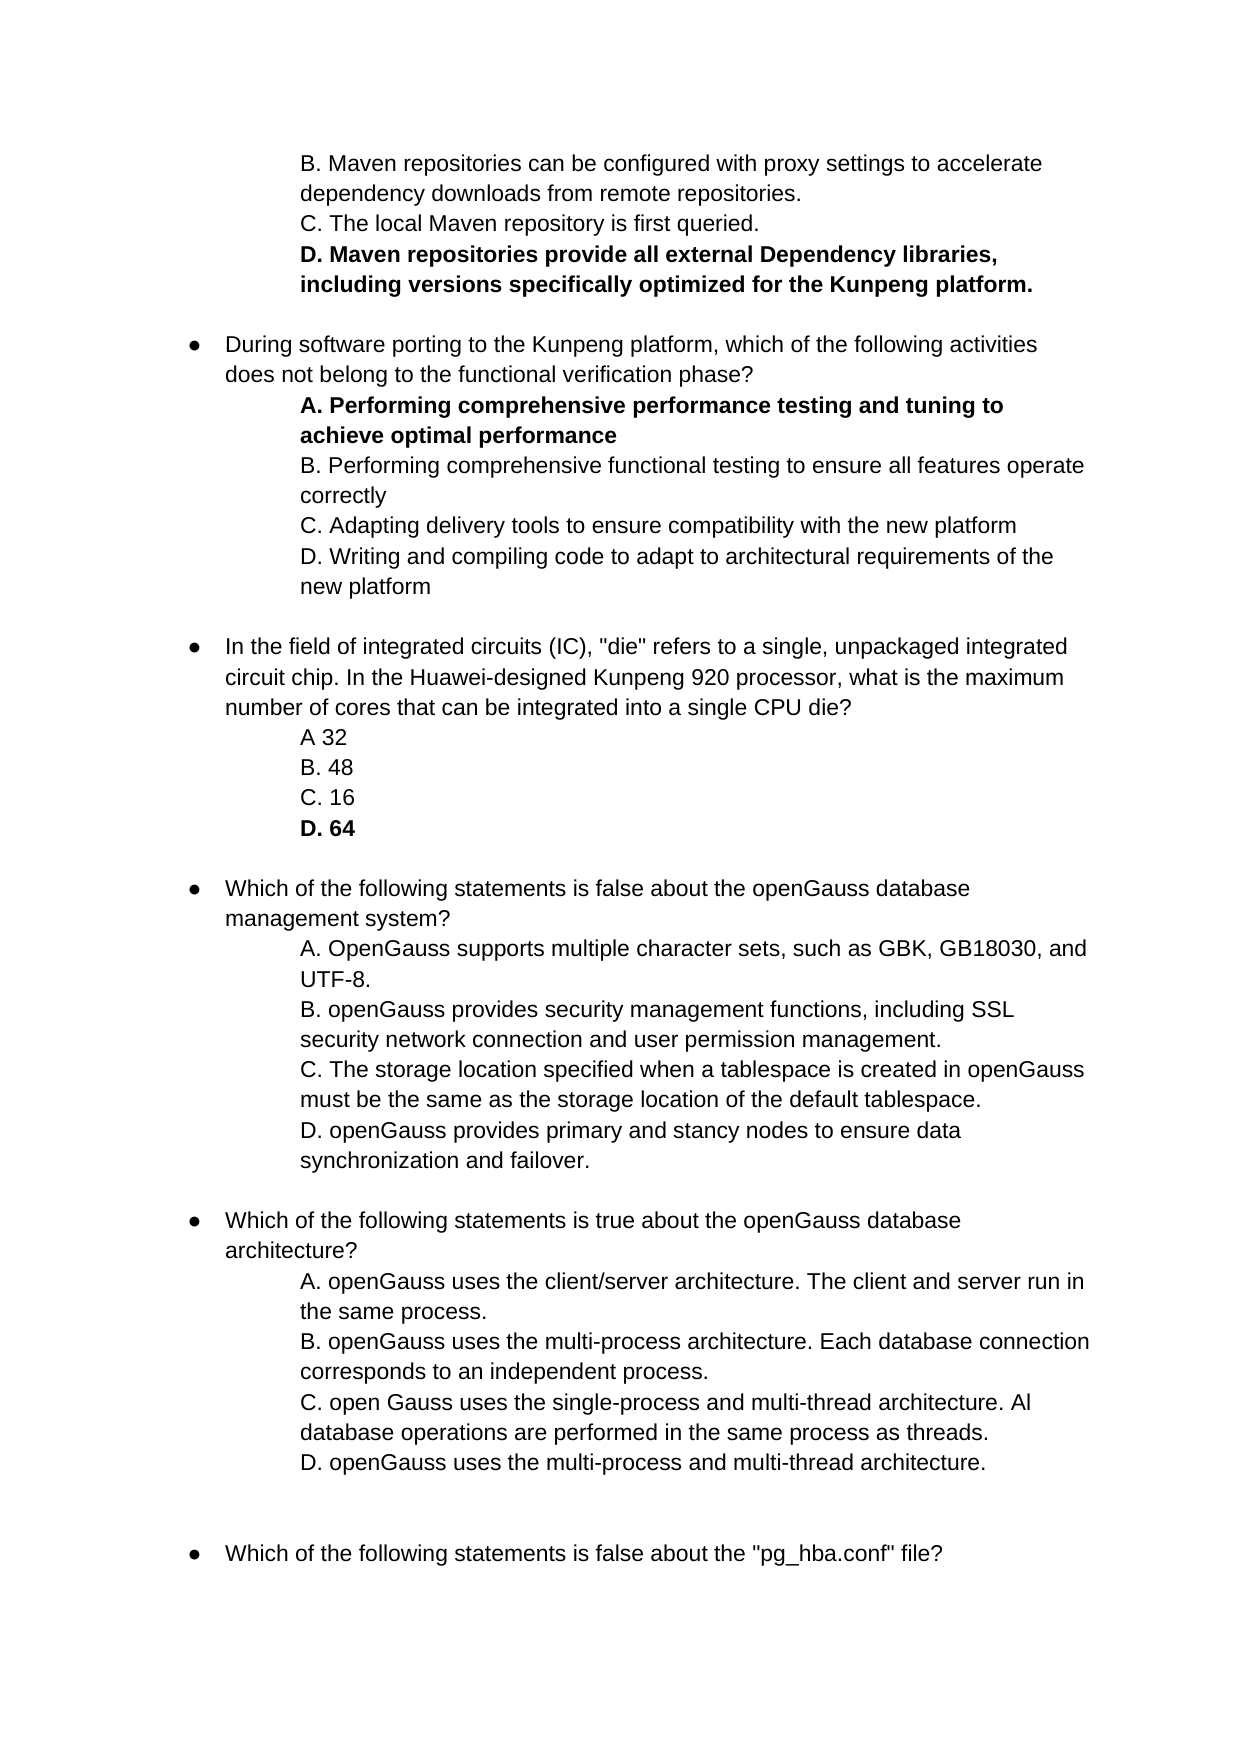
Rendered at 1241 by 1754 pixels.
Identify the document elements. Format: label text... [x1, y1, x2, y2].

list In the field of integrated circuits (IC), "die" refers to a single, unpackaged integrated circuit chip. In the Huawei-designed Kunpeng 920 processor, what is the maximum number of cores that can be integrated into a single CPU die? [187, 633, 1090, 720]
text B. Maven repositories can be configured with proxy settings to accelerate dependency downloads from remote repositories. [300, 150, 1090, 207]
list Which of the following statements is false about the "pg_hba.conf" file? [187, 1539, 1090, 1566]
text A. OpenGauss supports multiple character sets, such as GBK, GB18030, and UTF-8. [300, 935, 1090, 992]
text A. Performing comprehensive performance testing and tuning to achieve optimal performance [300, 392, 1090, 448]
text C. open Gauss uses the single-process and multi-thread architecture. Al database operations are performed in the same process as threads. [300, 1388, 1090, 1445]
text D. 64 [300, 814, 1090, 841]
text A. openGauss uses the client/server architecture. The client and server run in the same process. [300, 1268, 1090, 1324]
text D. Maven repositories provide all external Dependency libraries, including versions specifically optimized for the Kunpeng platform. [300, 241, 1090, 297]
text B. Performing comprehensive functional testing to ensure all features operate correctly [300, 452, 1090, 509]
text C. The local Maven repository is first queried. [300, 210, 1090, 237]
text D. openGauss uses the multi-process and multi-thread architecture. [300, 1449, 1090, 1475]
text D. openGauss provides primary and stancy nodes to ensure data synchronization and failover. [300, 1117, 1090, 1173]
list Which of the following statements is true about the openGauss database architecture? [187, 1207, 1090, 1264]
text B. openGauss uses the multi-process architecture. Each database connection corresponds to an independent process. [300, 1328, 1090, 1385]
text D. Writing and compiling code to adapt to architectural requirements of the new platform [300, 543, 1090, 599]
text C. 16 [300, 784, 1090, 811]
list During software porting to the Kunpeng platform, which of the following activities does not belong to the functional verification phase? [187, 331, 1090, 388]
text C. Adapting delivery tools to ensure compatibility with the new platform [300, 512, 1090, 539]
list Which of the following statements is false about the openGauss database management system? [187, 875, 1090, 932]
text A 32 [300, 724, 1090, 750]
text C. The storage location specified when a tablespace is created in openGauss must be the same as the storage location of the default tablespace. [300, 1056, 1090, 1113]
text B. 48 [300, 754, 1090, 781]
text B. openGauss provides security management functions, including SSL security network connection and user permission management. [300, 996, 1090, 1052]
